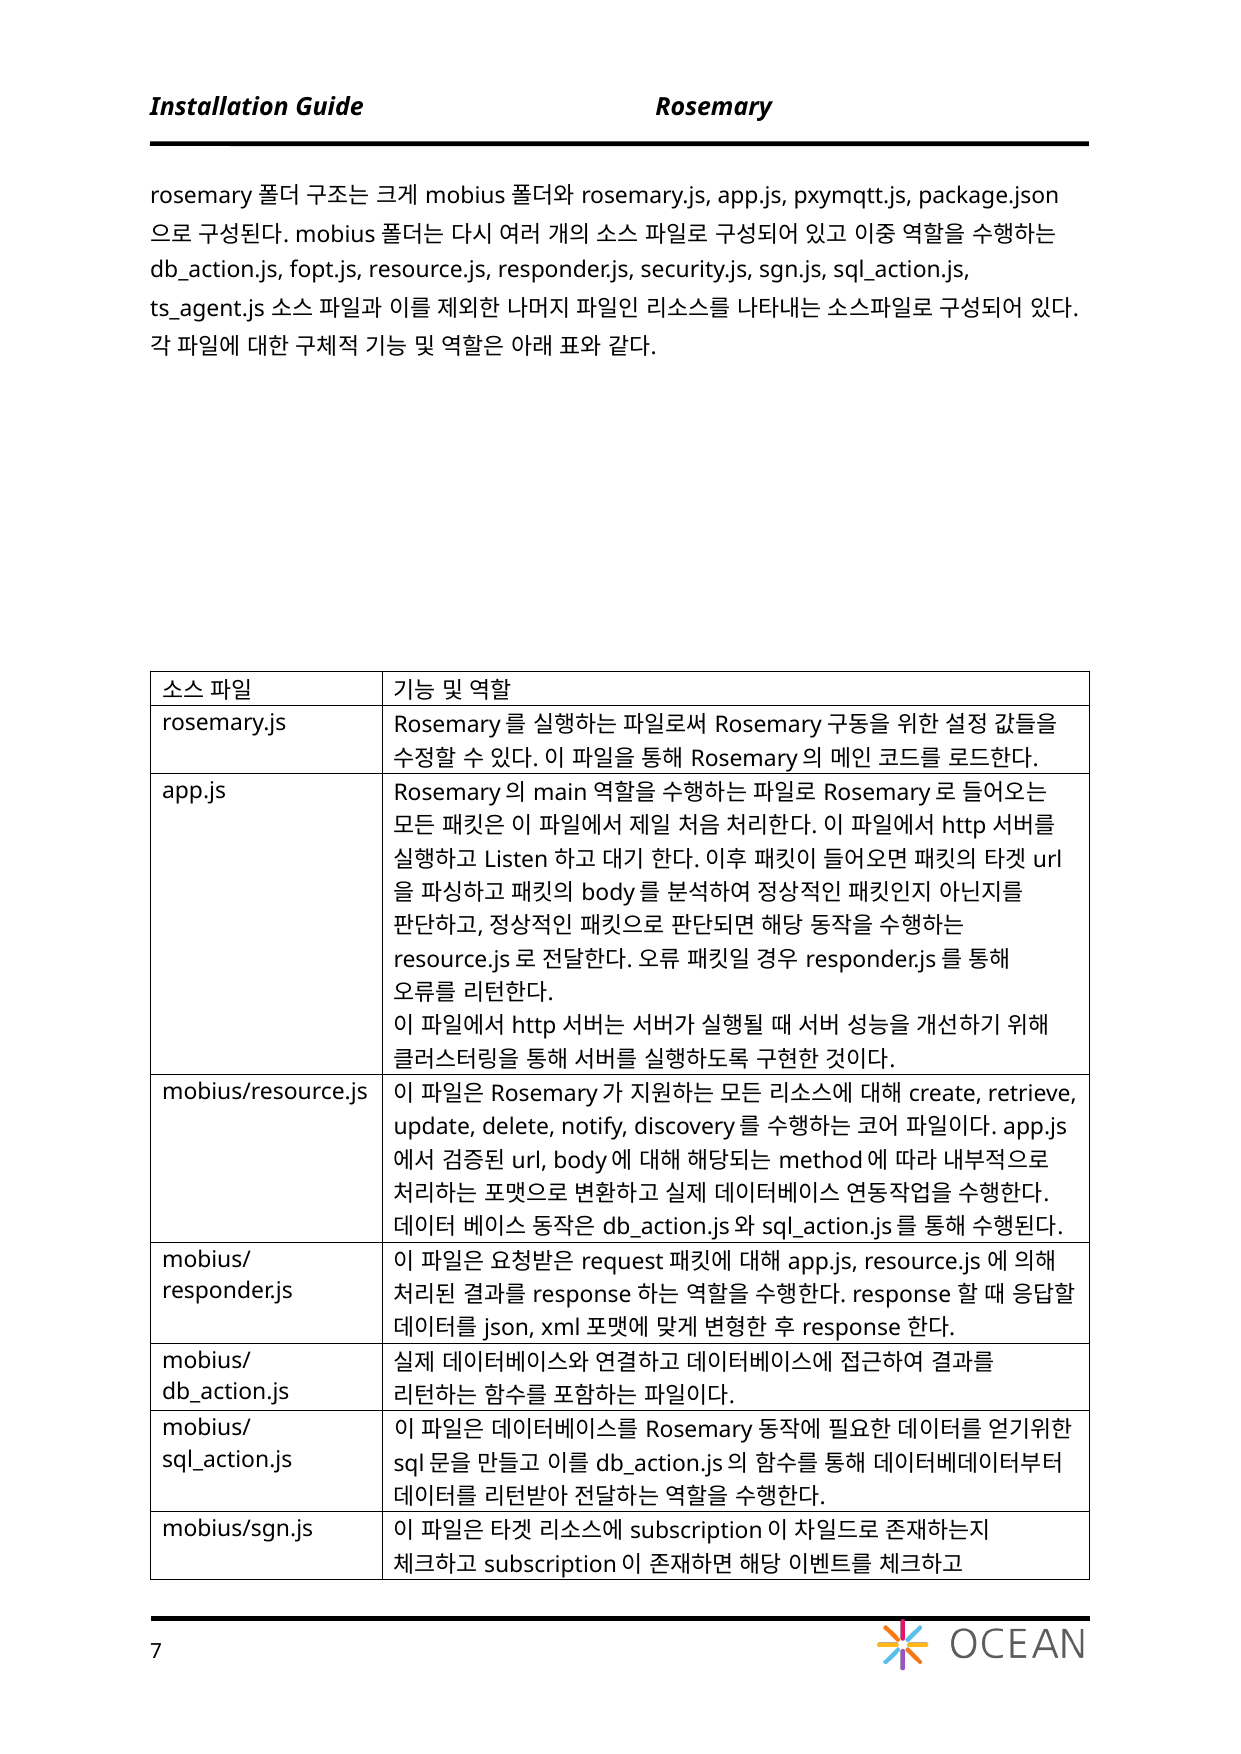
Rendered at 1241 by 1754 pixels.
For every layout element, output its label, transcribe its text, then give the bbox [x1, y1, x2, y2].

table_cell Rosemary의 main 역할을 수행하는 파일로 Rosemary로 들어오는 모든 패킷은 이 파일에서 제일 처음 처리한다. 이 파일에서 http 서버를 실행하고 Listen 하고 대기 한다. 이후 패킷이 들어오면 패킷의 타겟 url을 파싱하고 패킷의 body를 분석하여 정상적인 패킷인지 아닌지를 판단하고, 정상적인 패킷으로 판단되면 해당 동작을 수행하는 resource.js로 전달한다. 오류 패킷일 경우 responder.js를 통해 오류를 리턴한다. 이 파일에서 http 서버는 서버가 실행될 때 서버 성능을 개선하기 위해 클러스터링을 통해 서버를 실행하도록 구현한 것이다. [383, 774, 1089, 1074]
picture [873, 1612, 1092, 1678]
table_cell mobius/resource.js [151, 1075, 382, 1242]
table_cell 실제 데이터베이스와 연결하고 데이터베이스에 접근하여 결과를 리턴하는 함수를 포함하는 파일이다. [383, 1344, 1089, 1410]
table_cell 이 파일은 Rosemary가 지원하는 모든 리소스에 대해 create, retrieve, update, delete, notify, discovery를 수행하는 코어 파일이다. app.js에서 검증된 url, body에 대해 해당되는 method에 따라 내부적으로 처리하는 포맷으로 변환하고 실제 데이터베이스 연동작업을 수행한다. 데이터 베이스 동작은 db_action.js와 sql_action.js를 통해 수행된다. [383, 1075, 1089, 1242]
table_cell mobius/db_action.js [151, 1344, 382, 1410]
table_header 기능 및 역할 [383, 672, 1089, 705]
table_cell mobius/responder.js [151, 1243, 382, 1343]
table_cell 이 파일은 데이터베이스를 Rosemary 동작에 필요한 데이터를 얻기위한 sql문을 만들고 이를 db_action.js의 함수를 통해 데이터베데이터부터 데이터를 리턴받아 전달하는 역할을 수행한다. [383, 1411, 1089, 1511]
table_header 소스 파일 [151, 672, 382, 705]
table_cell Rosemary를 실행하는 파일로써 Rosemary 구동을 위한 설정 값들을 수정할 수 있다. 이 파일을 통해 Rosemary의 메인 코드를 로드한다. [383, 706, 1089, 773]
table_cell mobius/sgn.js [151, 1512, 382, 1579]
table_cell app.js [151, 774, 382, 1074]
table_cell mobius/sql_action.js [151, 1411, 382, 1511]
table_cell rosemary.js [151, 706, 382, 773]
text rosemary 폴더 구조는 크게 mobius 폴더와 rosemary.js, app.js, pxymqtt.js, package.json으로 구성된다. mobius 폴더는 다시 여러 개의 소스 파일로 구성되어 있고 이중 역할을 수행하는 db_action.js, fopt.js, resource.js, responder.js, security.js, sgn.js, sql_action.js, ts_agent.js 소스 파일과 이를 제외한 나머지 파일인 리소스를 나타내는 소스파일로 구성되어 있다. 각 파일에 대한 구체적 기능 및 역할은 아래 표와 같다. [150, 177, 1090, 361]
table_cell 이 파일은 요청받은 request 패킷에 대해 app.js, resource.js 에 의해 처리된 결과를 response 하는 역할을 수행한다. response 할 때 응답할 데이터를 json, xml 포맷에 맞게 변형한 후 response 한다. [383, 1243, 1089, 1343]
